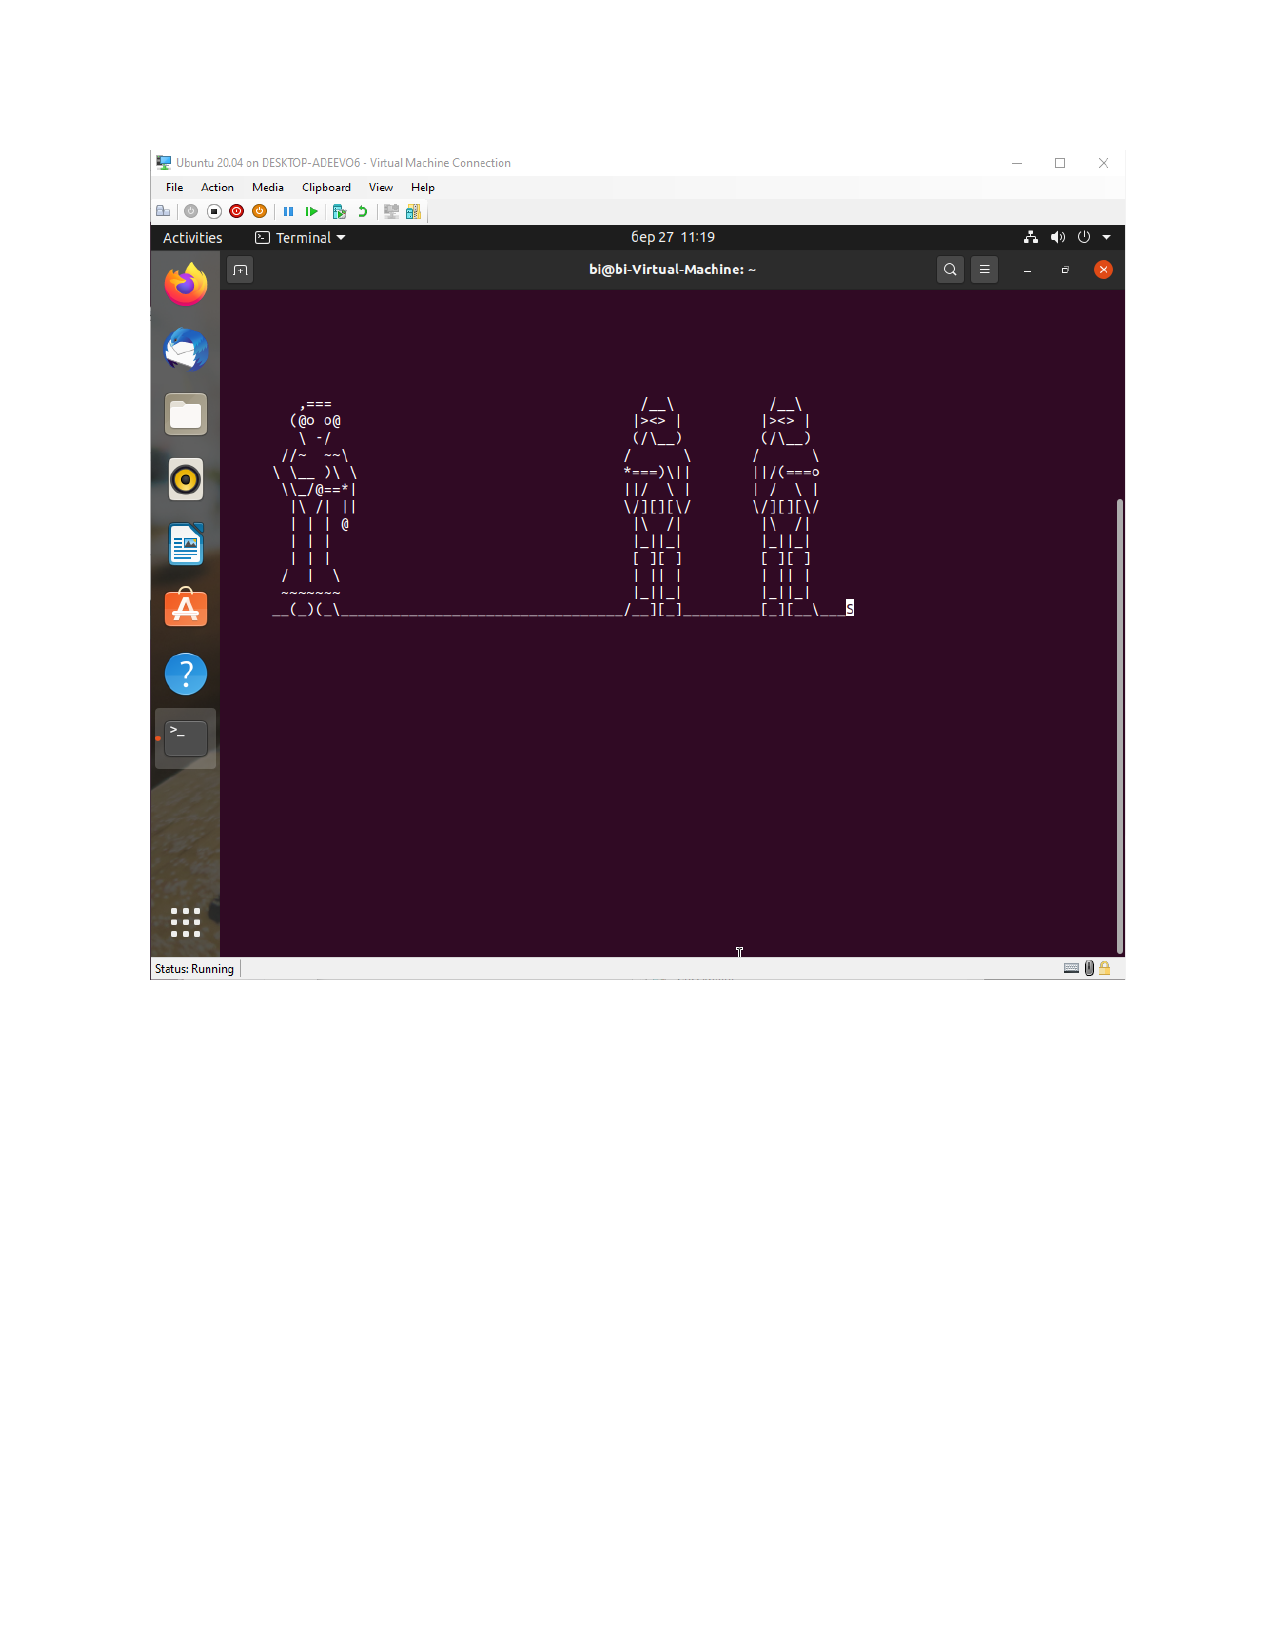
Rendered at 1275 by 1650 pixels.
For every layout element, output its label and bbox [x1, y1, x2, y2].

picture [150, 150, 1125, 980]
